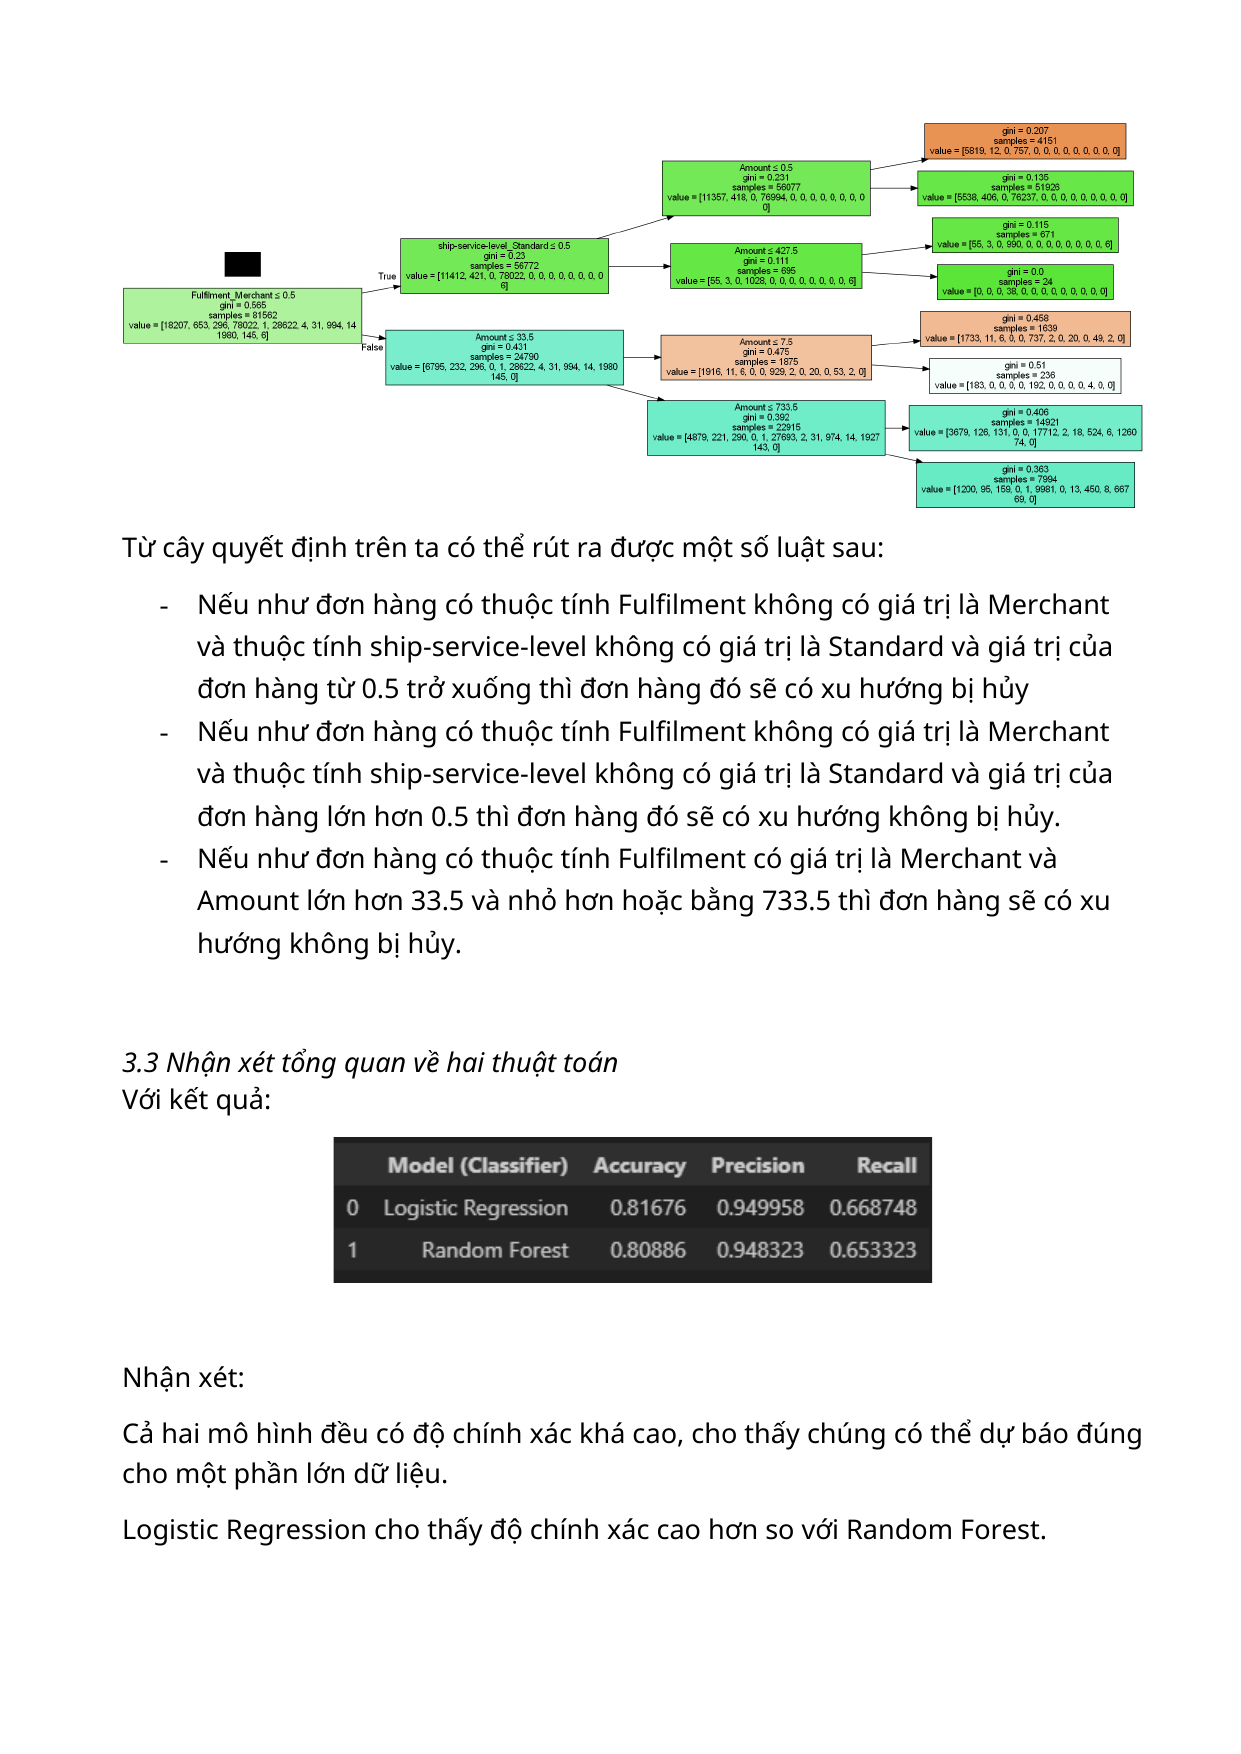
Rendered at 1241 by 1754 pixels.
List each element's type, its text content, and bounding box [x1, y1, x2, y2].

list Nếu như đơn hàng có thuộc tính Fulfilment không có giá trị là Merchant và thuộc tính ship-service-level không có giá trị là Standard và giá trị của đơn hàng lớn hơn 0.5 thì đơn hàng đó sẽ có xu hướng không bị hủy. [159, 712, 1144, 834]
picture [333, 1137, 933, 1283]
list Nếu như đơn hàng có thuộc tính Fulfilment không có giá trị là Merchant và thuộc tính ship-service-level không có giá trị là Standard và giá trị của đơn hàng từ 0.5 trở xuống thì đơn hàng đó sẽ có xu hướng bị hủy [159, 585, 1144, 707]
text Nhận xét: [122, 1358, 1144, 1395]
text Logistic Regression cho thấy độ chính xác cao hơn so với Random Forest. [122, 1511, 1144, 1548]
text Từ cây quyết định trên ta có thể rút ra được một số luật sau: [122, 529, 1144, 566]
subtitle 3.3 Nhận xét tổng quan về hai thuật toán [122, 1044, 1144, 1081]
list Nếu như đơn hàng có thuộc tính Fulfilment có giá trị là Merchant và Amount lớn hơn 33.5 và nhỏ hơn hoặc bằng 733.5 thì đơn hàng sẽ có xu hướng không bị hủy. [159, 839, 1144, 961]
text Với kết quả: [122, 1081, 1144, 1118]
picture [121, 121, 1144, 510]
text Cả hai mô hình đều có độ chính xác khá cao, cho thấy chúng có thể dự báo đúng cho một phần lớn dữ liệu. [122, 1414, 1144, 1491]
